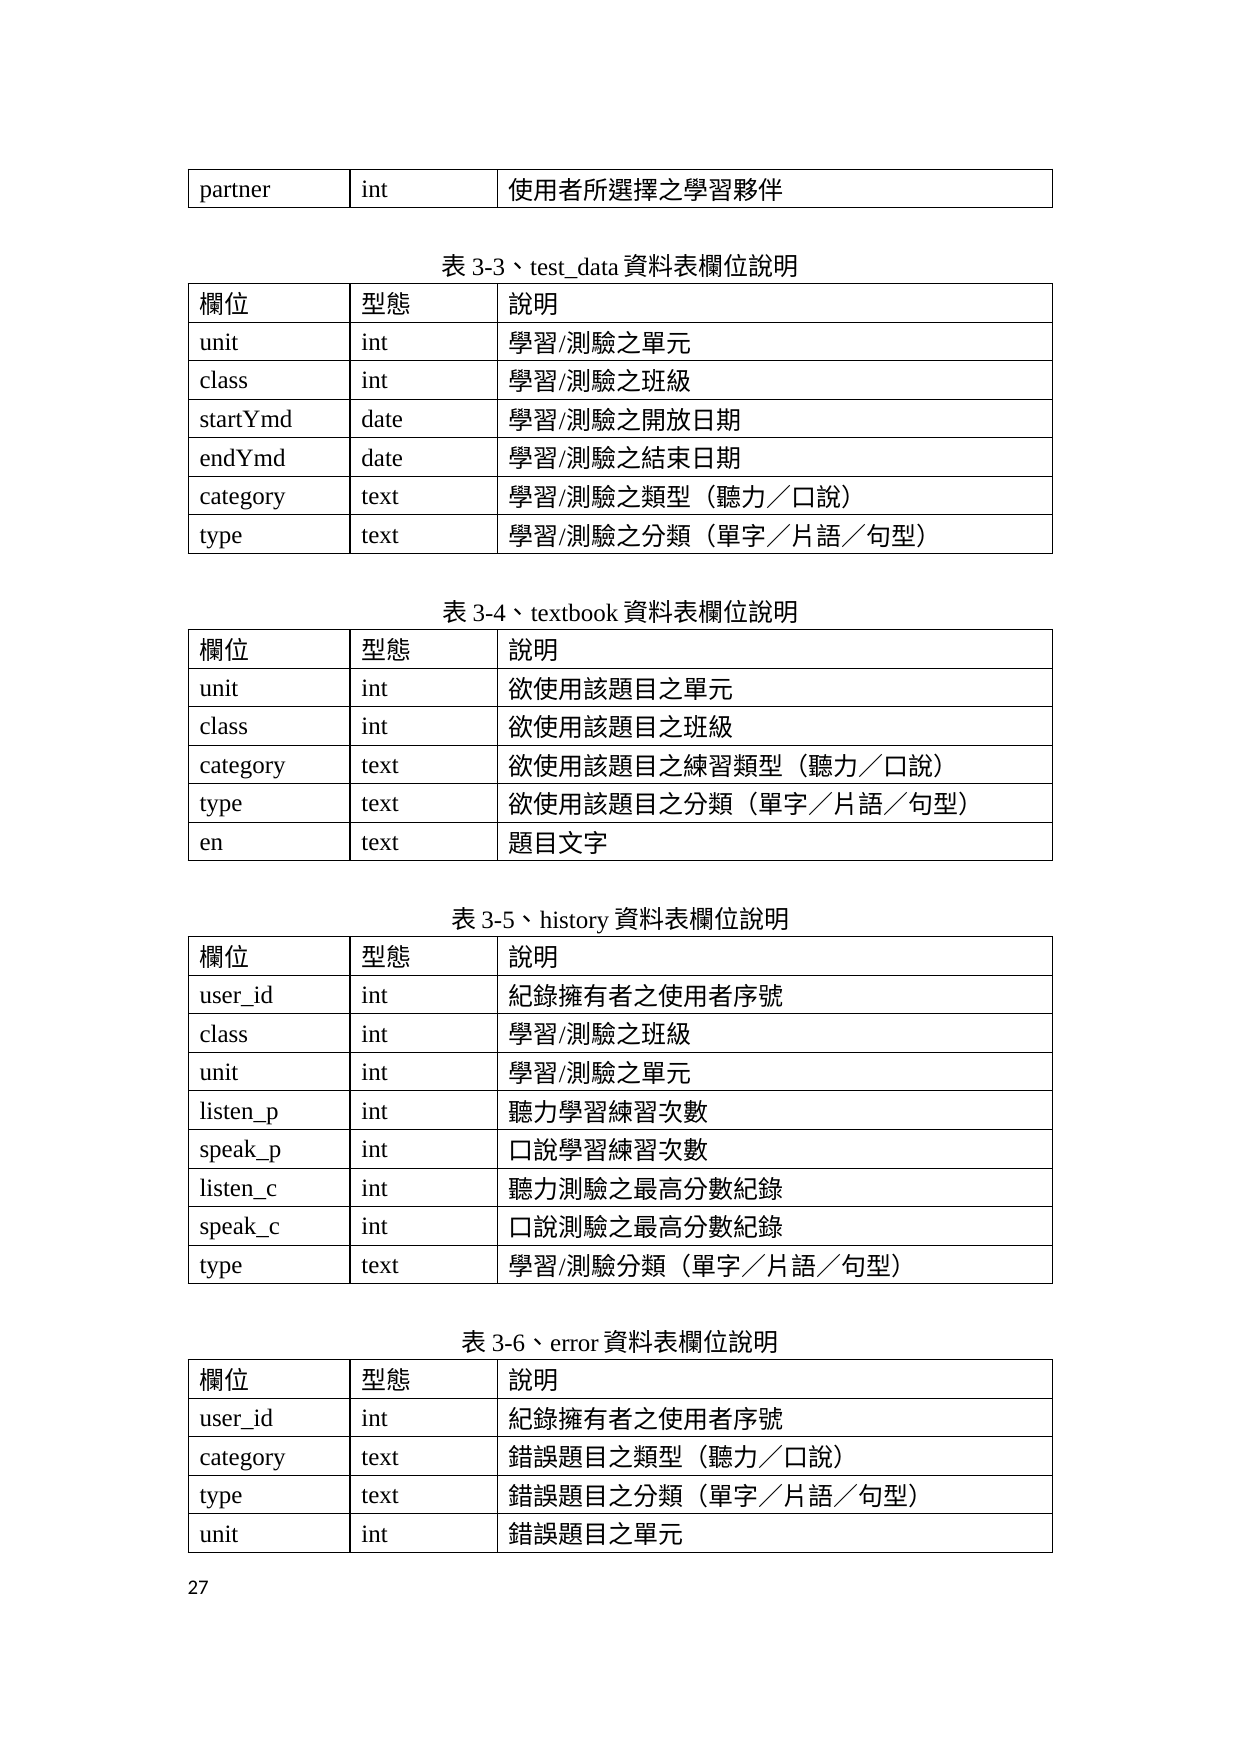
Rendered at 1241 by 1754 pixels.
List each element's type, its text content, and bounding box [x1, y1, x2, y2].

table_header 欄位 [189, 630, 349, 667]
table_header 欄位 [189, 1360, 349, 1398]
table_cell text [351, 784, 497, 822]
table_cell startYmd [189, 400, 349, 437]
table_cell unit [189, 323, 349, 360]
table_cell user_id [189, 1399, 349, 1436]
table_cell unit [189, 1053, 349, 1090]
table_cell 口說學習練習次數 [498, 1130, 1052, 1167]
table_cell 題目文字 [498, 823, 1052, 860]
text 表3-4、textbook資料表欄位說明 [187, 591, 1053, 629]
table_cell unit [189, 669, 349, 706]
table_cell int [351, 1169, 497, 1206]
table_cell user_id [189, 976, 349, 1013]
table_cell class [189, 361, 349, 399]
table_cell int [351, 1053, 497, 1090]
table_header 說明 [498, 284, 1052, 322]
table_cell listen_p [189, 1091, 349, 1129]
table_cell 學習/測驗之分類（單字／片語／句型） [498, 515, 1052, 553]
table_cell 學習/測驗之班級 [498, 361, 1052, 399]
table_cell speak_p [189, 1130, 349, 1167]
table_header 說明 [498, 630, 1052, 667]
table_cell 學習/測驗之單元 [498, 1053, 1052, 1090]
table_cell int [351, 1014, 497, 1052]
table_cell int [351, 170, 497, 207]
table_cell int [351, 1399, 497, 1436]
table_cell 欲使用該題目之單元 [498, 669, 1052, 706]
table_cell 欲使用該題目之分類（單字／片語／句型） [498, 784, 1052, 822]
table_cell category [189, 477, 349, 514]
table_cell class [189, 707, 349, 744]
table_cell 紀錄擁有者之使用者序號 [498, 976, 1052, 1013]
table_cell 錯誤題目之分類（單字／片語／句型） [498, 1476, 1052, 1513]
table_cell unit [189, 1514, 349, 1552]
table_cell category [189, 746, 349, 783]
text 表3-3、test_data資料表欄位說明 [187, 246, 1053, 283]
table_cell int [351, 323, 497, 360]
table_cell 學習/測驗之開放日期 [498, 400, 1052, 437]
table_cell 錯誤題目之類型（聽力／口說） [498, 1437, 1052, 1475]
table_cell text [351, 746, 497, 783]
table_header 型態 [351, 937, 497, 975]
table_cell speak_c [189, 1207, 349, 1244]
table_cell 聽力測驗之最高分數紀錄 [498, 1169, 1052, 1206]
table_cell text [351, 477, 497, 514]
table_cell 聽力學習練習次數 [498, 1091, 1052, 1129]
table_header 型態 [351, 1360, 497, 1398]
table_cell 學習/測驗之類型（聽力／口說） [498, 477, 1052, 514]
table_cell text [351, 515, 497, 553]
table_cell int [351, 361, 497, 399]
table_cell int [351, 976, 497, 1013]
table_cell text [351, 1437, 497, 1475]
table_cell type [189, 1476, 349, 1513]
table_cell int [351, 1130, 497, 1167]
text 表3-5、history資料表欄位說明 [187, 899, 1053, 936]
table_cell partner [189, 170, 349, 207]
table_cell type [189, 784, 349, 822]
table_cell 錯誤題目之單元 [498, 1514, 1052, 1552]
table_cell 欲使用該題目之練習類型（聽力／口說） [498, 746, 1052, 783]
table_header 說明 [498, 937, 1052, 975]
table_cell 使用者所選擇之學習夥伴 [498, 170, 1052, 207]
text 表3-6、error資料表欄位說明 [187, 1322, 1053, 1359]
table_cell 紀錄擁有者之使用者序號 [498, 1399, 1052, 1436]
table_cell class [189, 1014, 349, 1052]
table_header 欄位 [189, 937, 349, 975]
table_cell date [351, 400, 497, 437]
table_cell 學習/測驗之結束日期 [498, 438, 1052, 476]
table_header 型態 [351, 630, 497, 667]
table_cell category [189, 1437, 349, 1475]
table_cell listen_c [189, 1169, 349, 1206]
table_cell 口說測驗之最高分數紀錄 [498, 1207, 1052, 1244]
table_header 說明 [498, 1360, 1052, 1398]
table_cell text [351, 823, 497, 860]
table_cell 學習/測驗之班級 [498, 1014, 1052, 1052]
table_cell int [351, 669, 497, 706]
table_cell text [351, 1246, 497, 1283]
table_cell 學習/測驗分類（單字／片語／句型） [498, 1246, 1052, 1283]
table_header 型態 [351, 284, 497, 322]
table_cell text [351, 1476, 497, 1513]
table_cell 欲使用該題目之班級 [498, 707, 1052, 744]
table_cell type [189, 515, 349, 553]
table_cell int [351, 1091, 497, 1129]
table_cell int [351, 1207, 497, 1244]
table_cell en [189, 823, 349, 860]
table_cell type [189, 1246, 349, 1283]
table_cell int [351, 1514, 497, 1552]
table_header 欄位 [189, 284, 349, 322]
table_cell date [351, 438, 497, 476]
table_cell endYmd [189, 438, 349, 476]
table_cell int [351, 707, 497, 744]
table_cell 學習/測驗之單元 [498, 323, 1052, 360]
